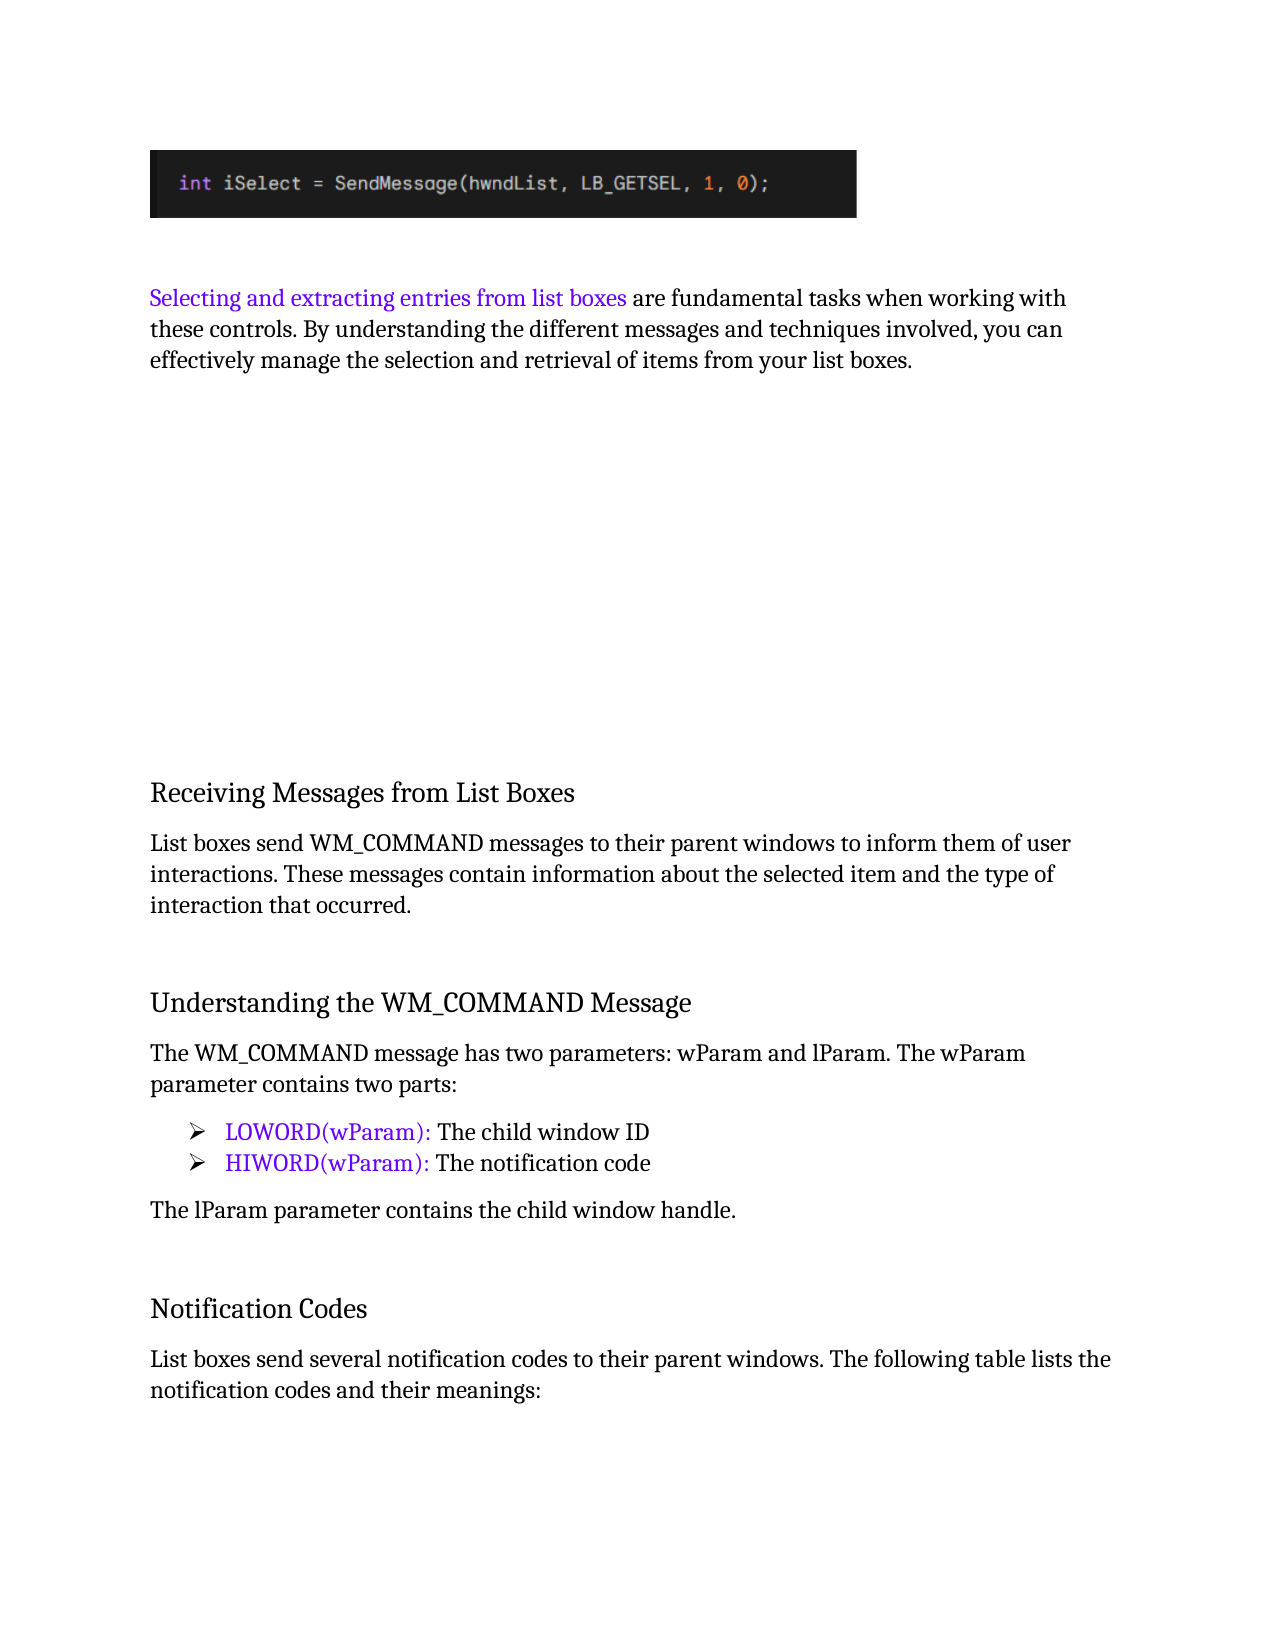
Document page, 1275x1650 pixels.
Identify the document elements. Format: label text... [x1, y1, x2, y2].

text Notification Codes [150, 1292, 1125, 1325]
list LOWORD(wParam): The child window ID [187, 1118, 1125, 1146]
text The lParam parameter contains the child window handle. [150, 1196, 1125, 1225]
text List boxes send several notification codes to their parent windows. The following table lists the notification codes and their meanings: [150, 1345, 1125, 1404]
text Selecting and extracting entries from list boxes are fundamental tasks when working with these controls. By understanding the different messages and techniques involved, you can effectively manage the selection and retrieval of items from your list boxes. [150, 284, 1125, 375]
list HIWORD(wParam): The notification code [187, 1149, 1125, 1177]
picture [150, 150, 857, 218]
text The WM_COMMAND message has two parameters: wParam and lParam. The wParam parameter contains two parts: [150, 1039, 1125, 1099]
text Understanding the WM_COMMAND Message [150, 986, 1125, 1020]
text List boxes send WM_COMMAND messages to their parent windows to inform them of user interactions. These messages contain information about the selected item and the type of interaction that occurred. [150, 829, 1125, 919]
text Receiving Messages from List Boxes [150, 776, 1125, 809]
